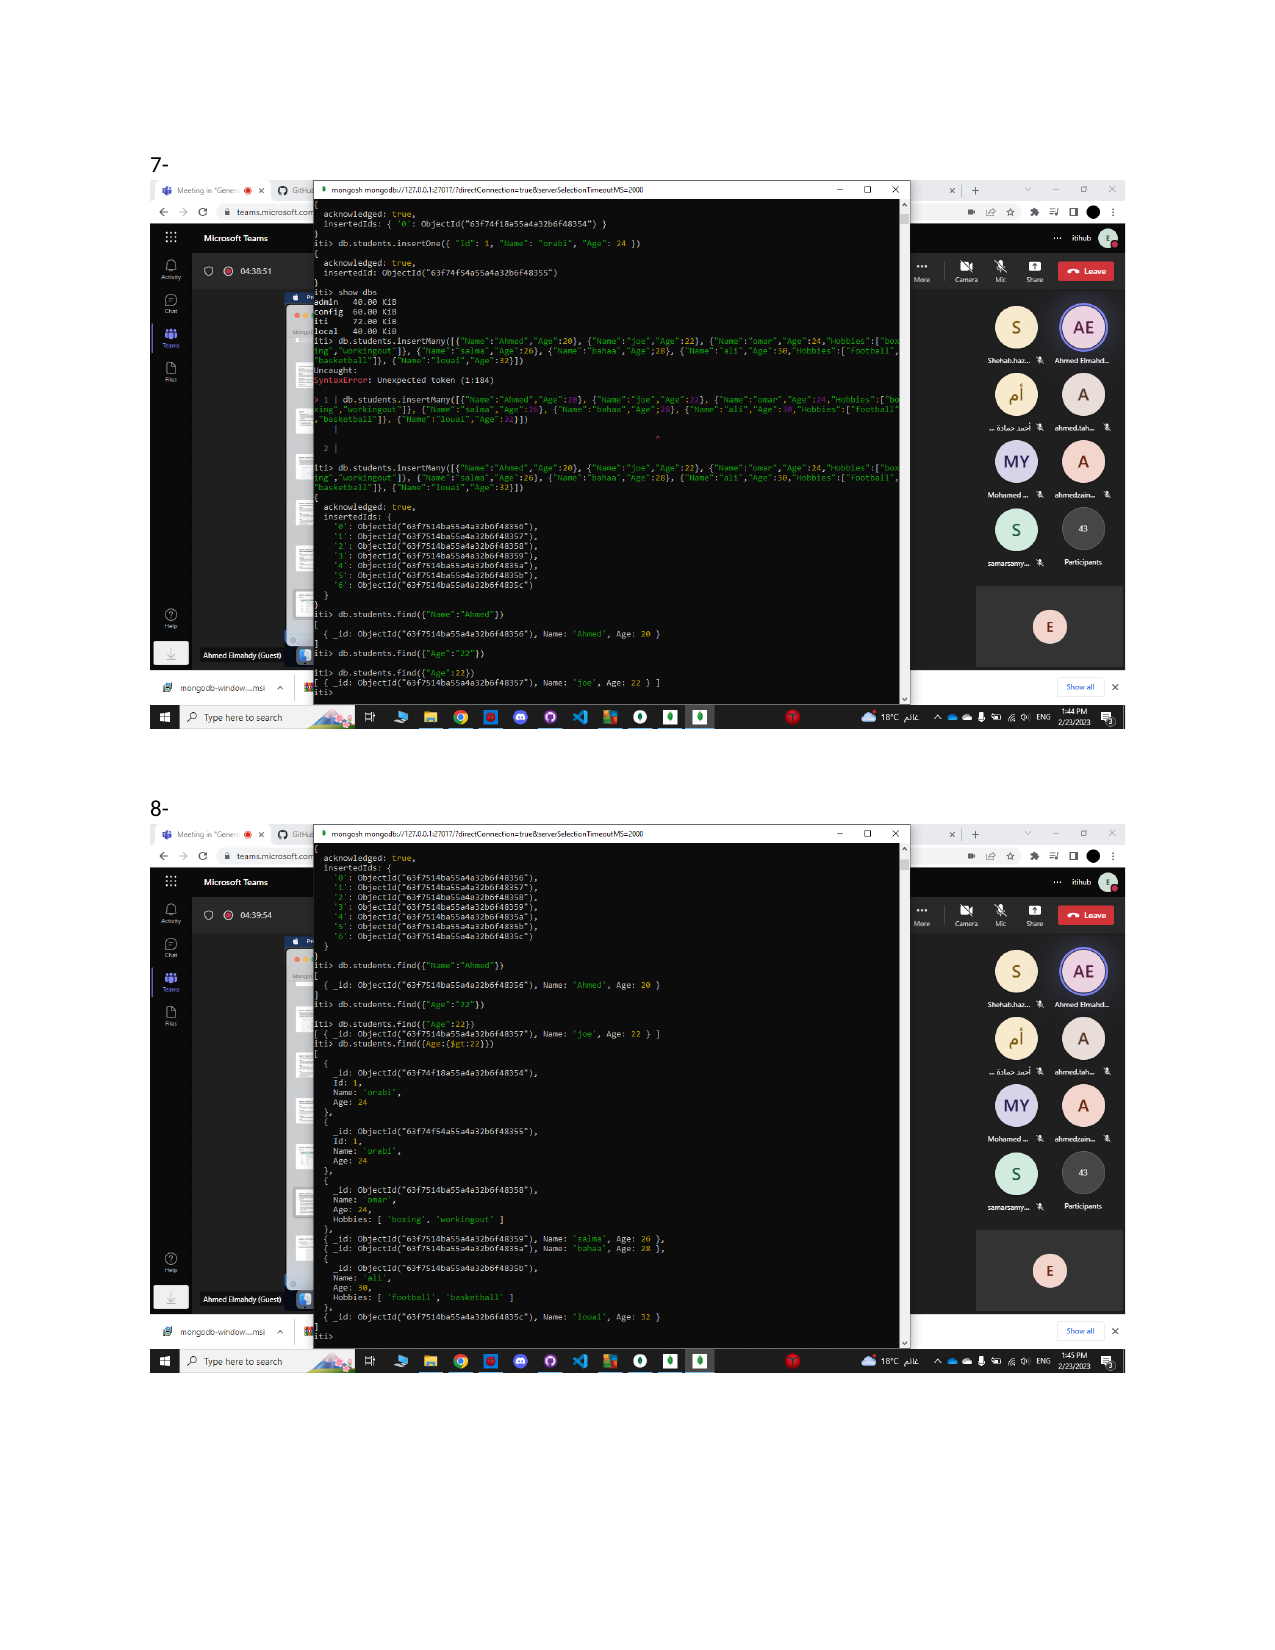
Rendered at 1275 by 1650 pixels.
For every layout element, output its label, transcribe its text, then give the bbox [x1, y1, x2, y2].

text 7- [150, 150, 1125, 180]
picture [150, 180, 1125, 729]
picture [150, 824, 1125, 1373]
text 8- [150, 794, 1125, 824]
